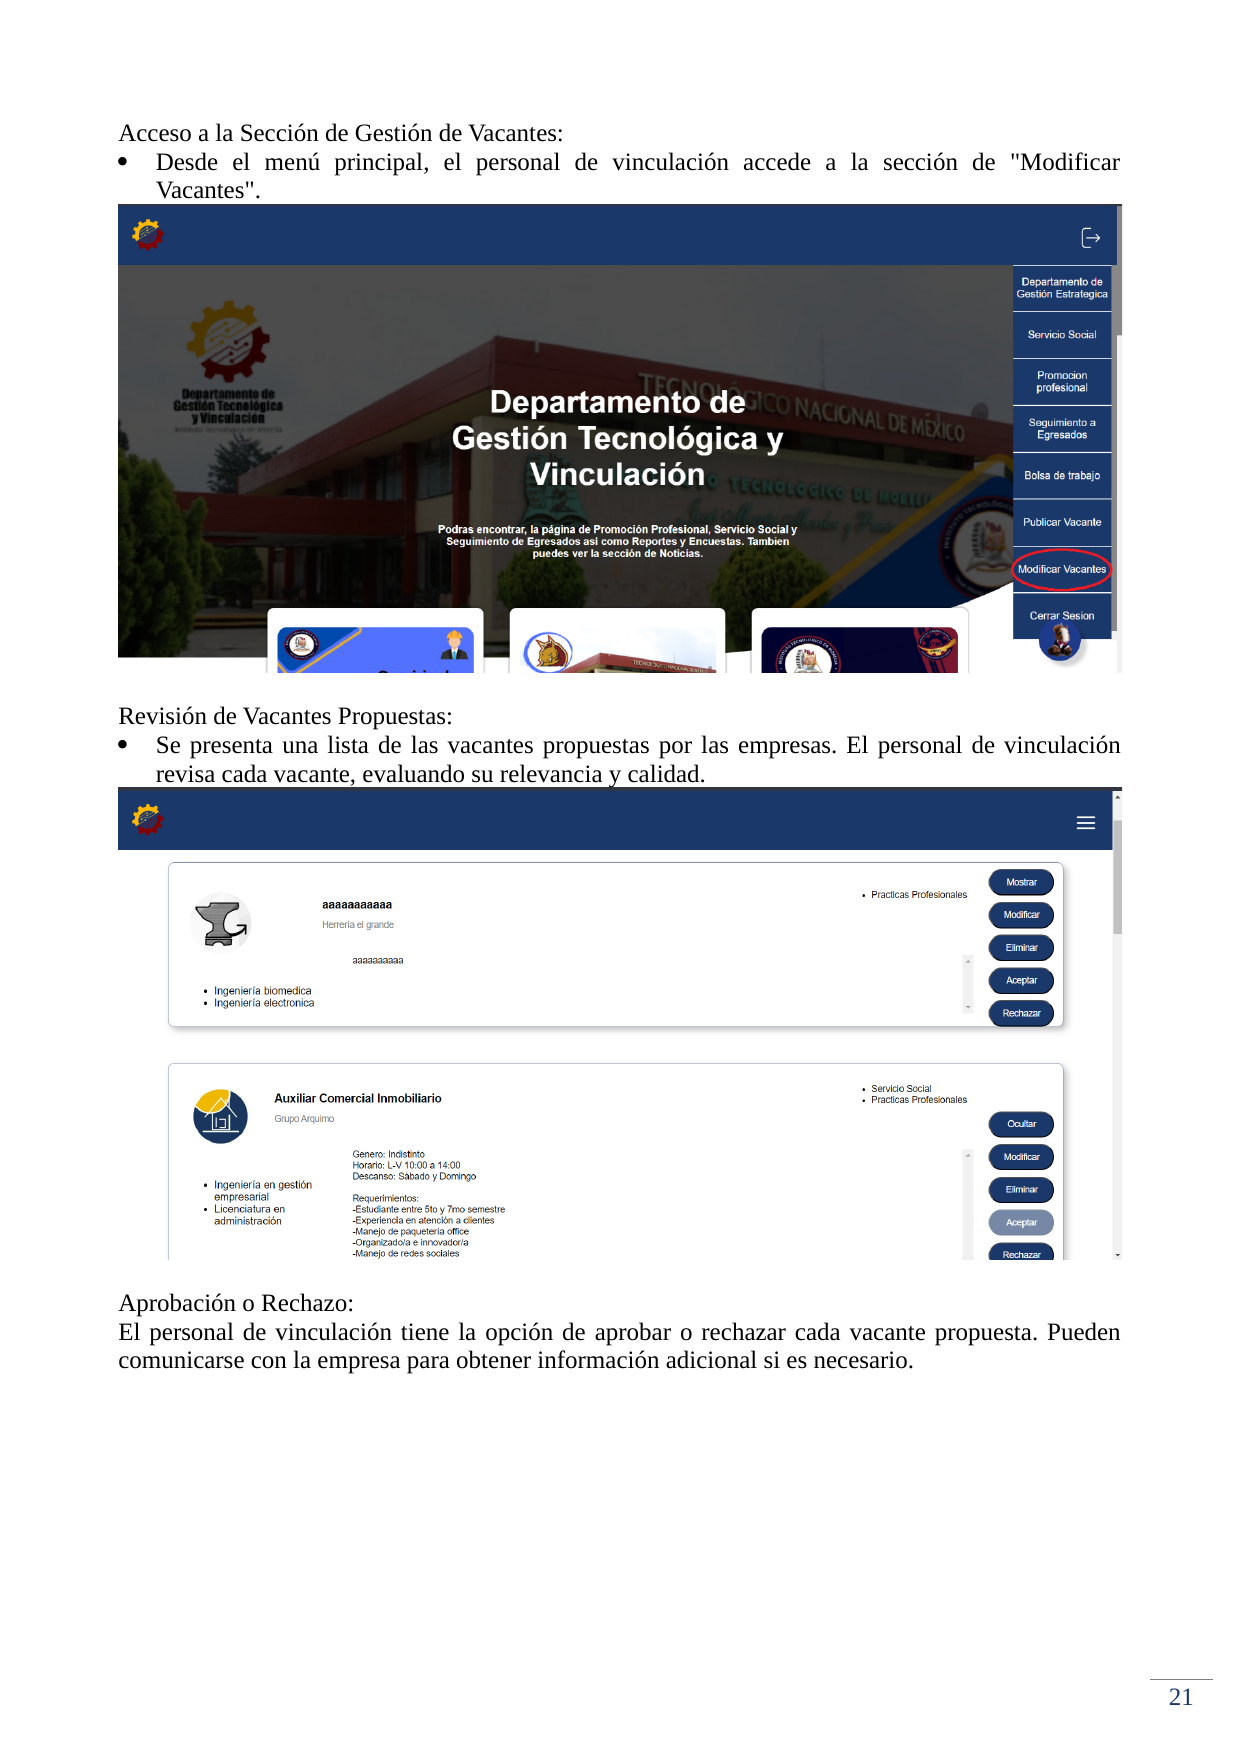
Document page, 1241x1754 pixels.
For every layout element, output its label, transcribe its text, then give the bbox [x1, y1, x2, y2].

text Aprobación o Rechazo: [118, 1288, 1122, 1317]
picture [118, 787, 1123, 1260]
text El personal de vinculación tiene la opción de aprobar o rechazar cada vacante propuesta. Pueden comunicarse con la empresa para obtener información adicional si es necesario. [118, 1317, 1122, 1374]
list Desde el menú principal, el personal de vinculación accede a la sección de "Modificar Vacantes". [118, 147, 1122, 204]
list Se presenta una lista de las vacantes propuestas por las empresas. El personal de vinculación revisa cada vacante, evaluando su relevancia y calidad. [118, 730, 1122, 787]
text Revisión de Vacantes Propuestas: [118, 701, 1122, 730]
text Acceso a la Sección de Gestión de Vacantes: [118, 118, 1122, 147]
picture [118, 204, 1123, 673]
